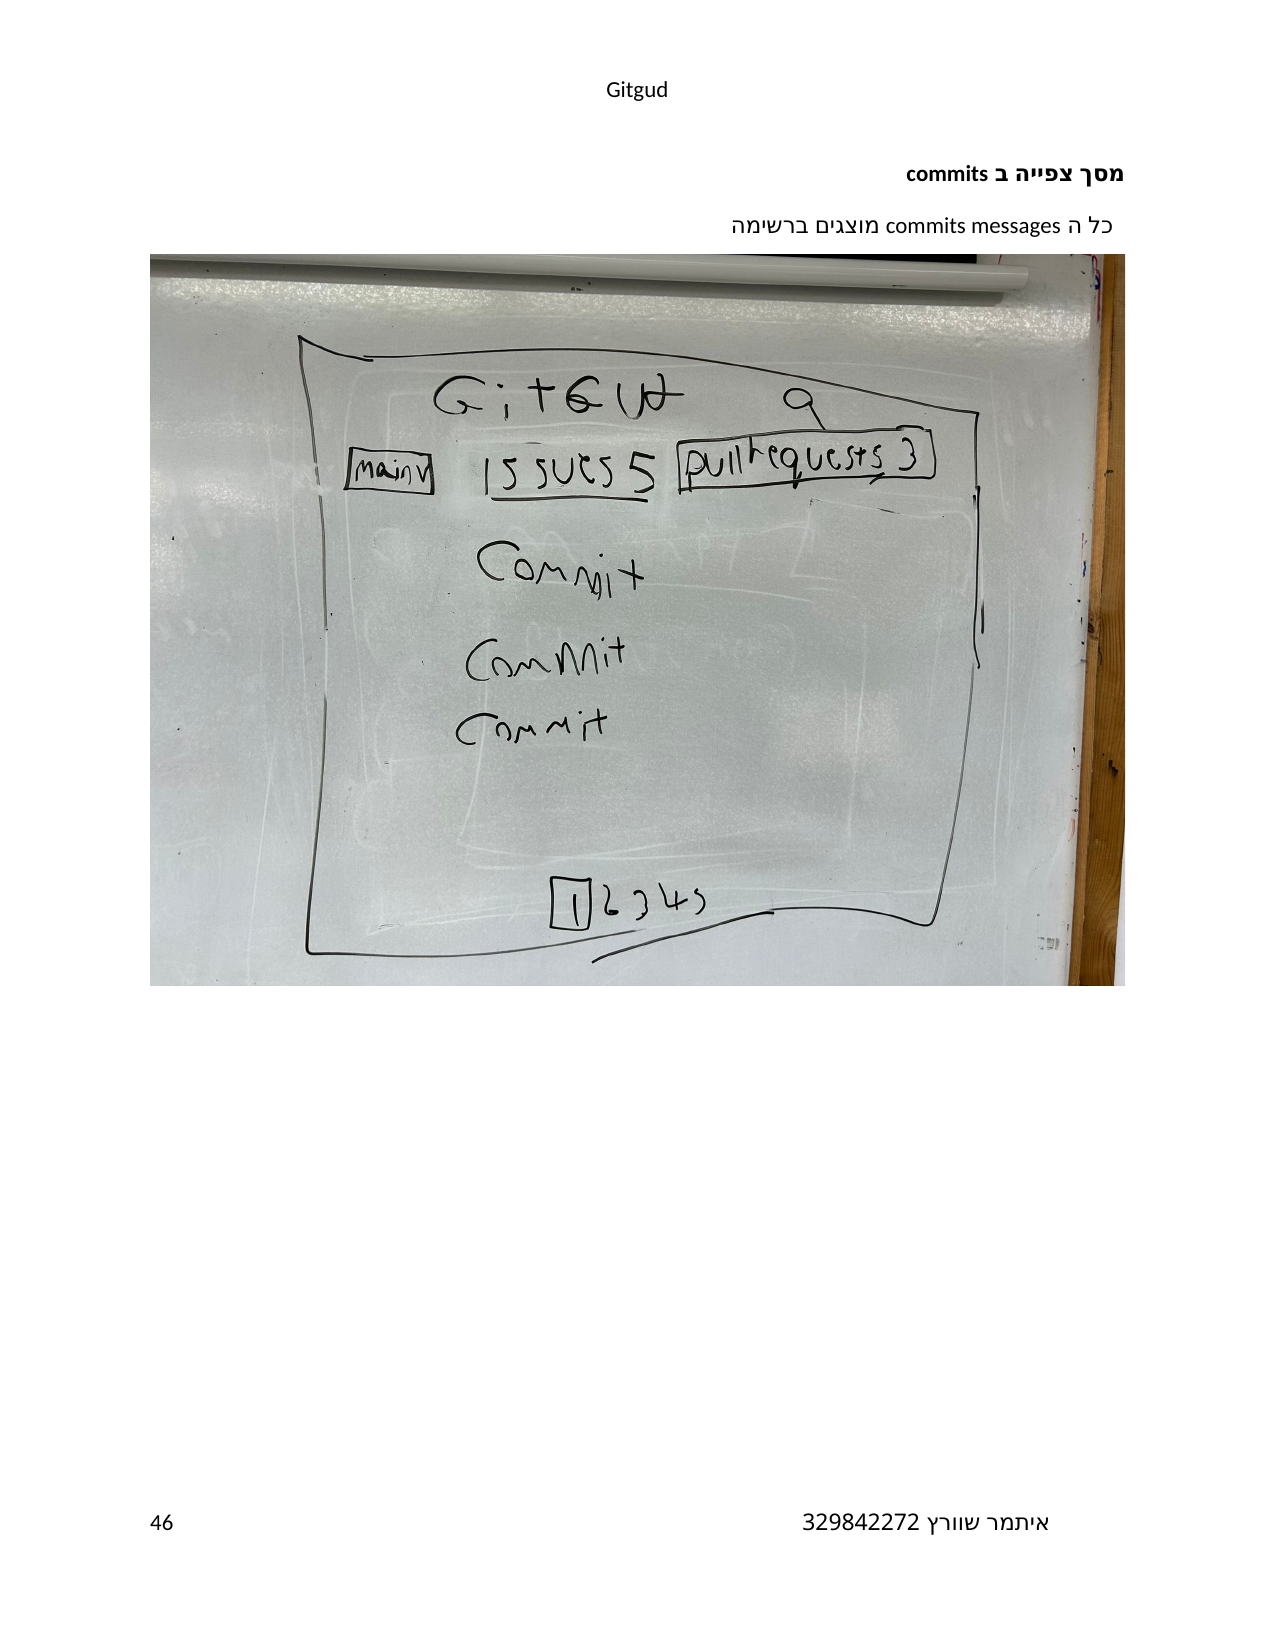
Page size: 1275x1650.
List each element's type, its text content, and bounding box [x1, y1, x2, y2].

text מסך צפייה ב commits [150, 150, 1125, 198]
text כל ה commits messages מוצגים ברשימה [150, 202, 1125, 251]
picture [150, 254, 1125, 986]
